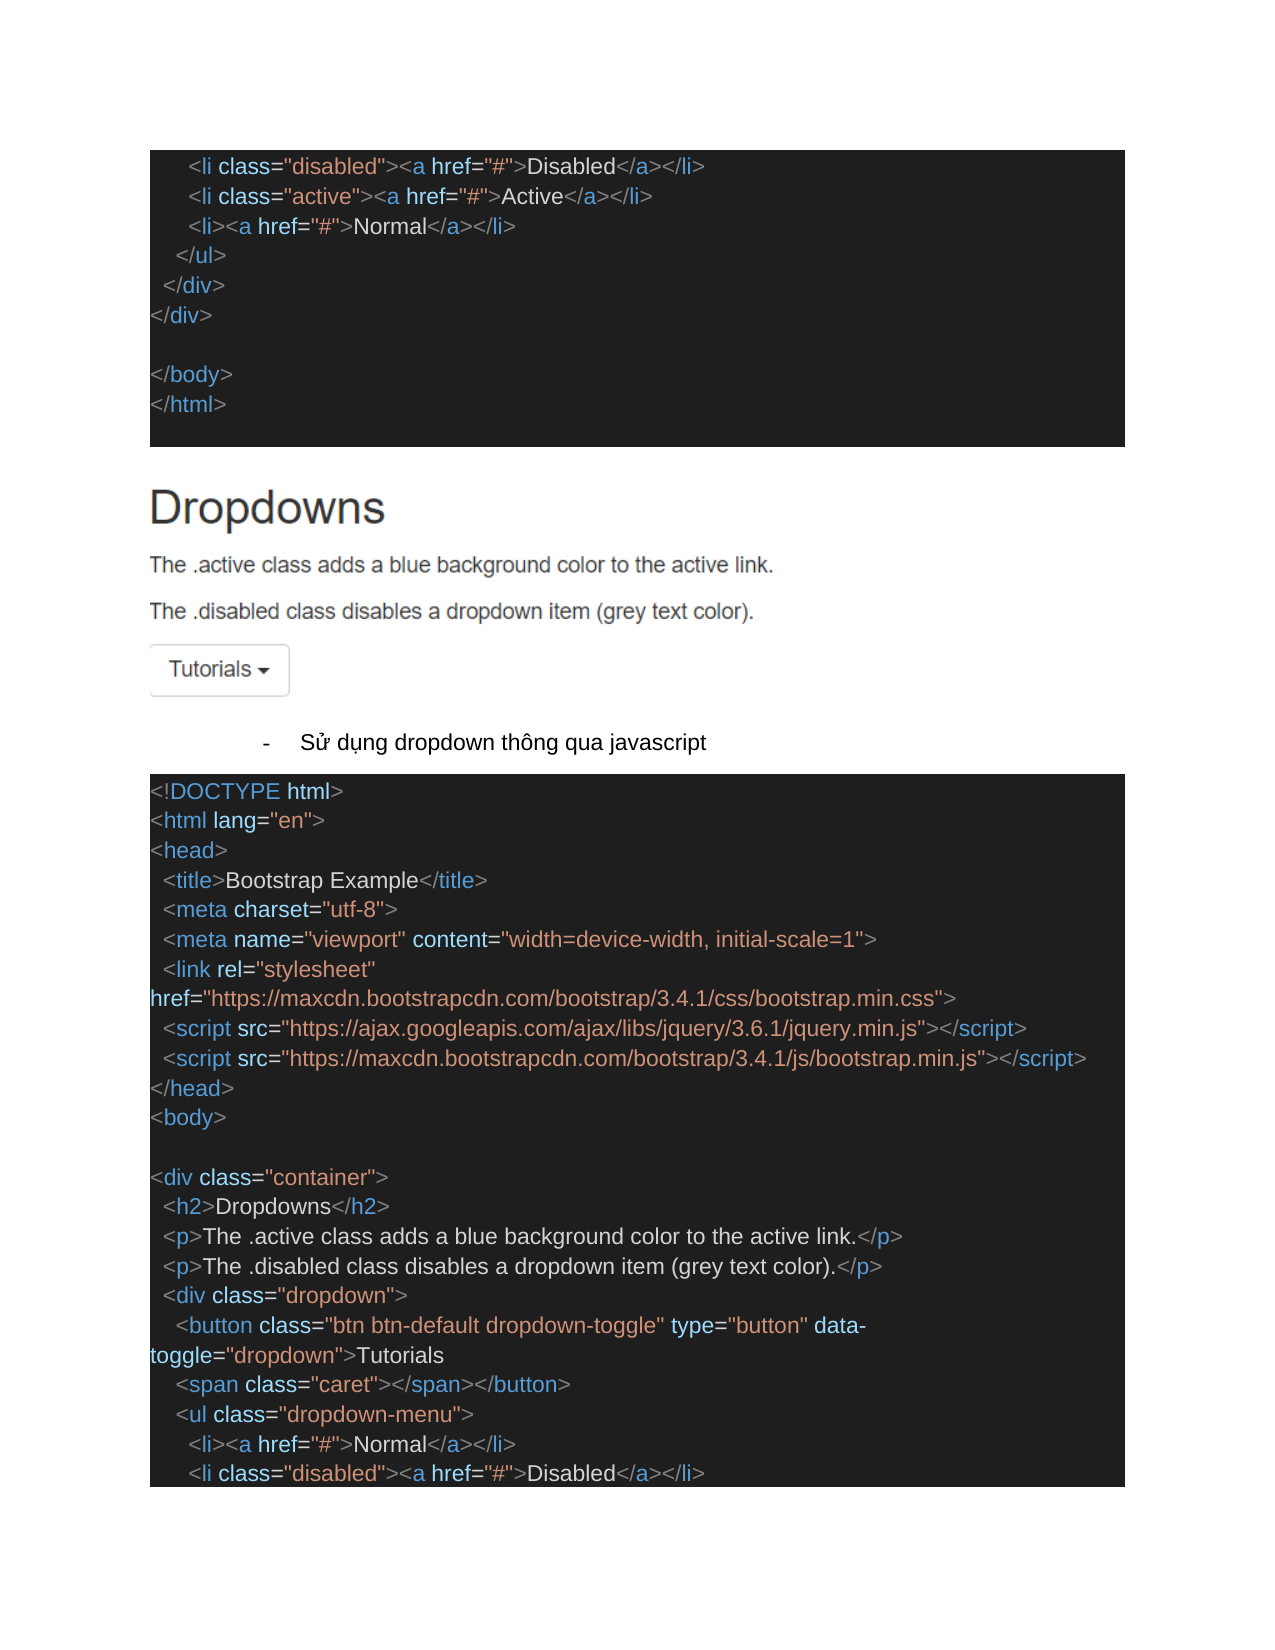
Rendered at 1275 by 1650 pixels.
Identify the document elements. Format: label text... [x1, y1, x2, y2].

text <meta name="viewport" content="width=device-width, initial-scale=1"> [150, 923, 1125, 952]
text <li class="active"><a href="#">Active</a></li> [150, 180, 1125, 209]
text <span class="caret"></span></button> [150, 1368, 1125, 1398]
text <div class="dropdown"> [150, 1279, 1125, 1309]
text <script src="https://maxcdn.bootstrapcdn.com/bootstrap/3.4.1/js/bootstrap.min.js"></script> [150, 1041, 1125, 1071]
text <title>Bootstrap Example</title> [150, 863, 1125, 893]
text <body> [150, 1101, 1125, 1131]
text </body> [150, 358, 1125, 387]
text <p>The .disabled class disables a dropdown item (grey text color).</p> [150, 1249, 1125, 1279]
list Sử dụng dropdown thông qua javascript [262, 729, 1125, 756]
text <li class="disabled"><a href="#">Disabled</a></li> [150, 150, 1125, 180]
text <script src="https://ajax.googleapis.com/ajax/libs/jquery/3.6.1/jquery.min.js"></script> [150, 1012, 1125, 1041]
text </div> [150, 269, 1125, 298]
text <li><a href="#">Normal</a></li> [150, 1427, 1125, 1457]
text </head> [150, 1071, 1125, 1101]
text <html lang="en"> [150, 804, 1125, 834]
text <meta charset="utf-8"> [150, 893, 1125, 923]
text <button class="btn btn-default dropdown-toggle" type="button" data-toggle="dropdown">Tutorials [150, 1309, 1125, 1368]
text <ul class="dropdown-menu"> [150, 1398, 1125, 1427]
text </ul> [150, 239, 1125, 269]
picture [150, 471, 824, 727]
text <h2>Dropdowns</h2> [150, 1190, 1125, 1219]
text <li><a href="#">Normal</a></li> [150, 209, 1125, 239]
text <link rel="stylesheet" href="https://maxcdn.bootstrapcdn.com/bootstrap/3.4.1/css/bootstrap.min.css"> [150, 952, 1125, 1012]
text <head> [150, 834, 1125, 863]
text <li class="disabled"><a href="#">Disabled</a></li> [150, 1457, 1125, 1487]
text <div class="container"> [150, 1160, 1125, 1190]
text <!DOCTYPE html> [150, 774, 1125, 804]
text <p>The .active class adds a blue background color to the active link.</p> [150, 1219, 1125, 1249]
text </html> [150, 387, 1125, 417]
text </div> [150, 298, 1125, 328]
